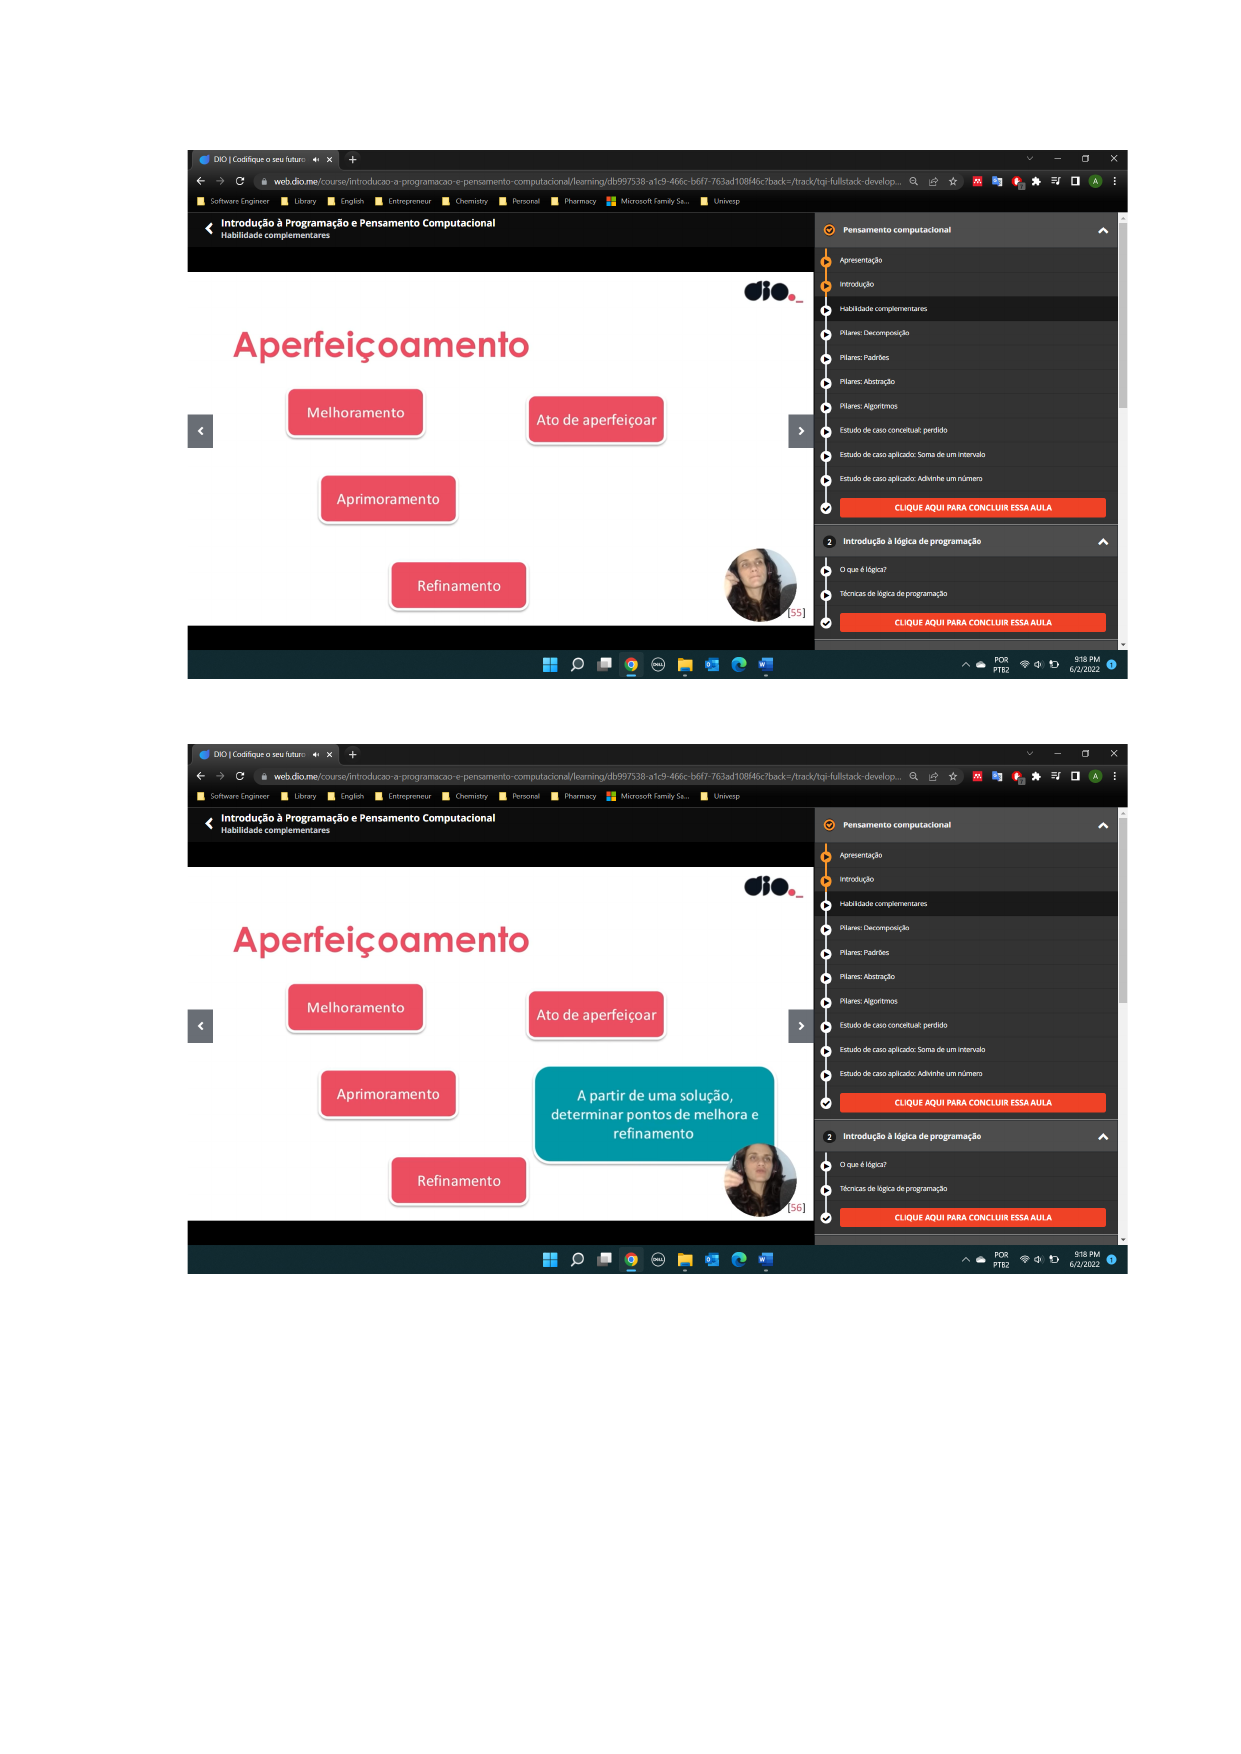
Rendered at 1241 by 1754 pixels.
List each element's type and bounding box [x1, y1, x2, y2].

picture [187, 744, 1128, 1274]
picture [187, 150, 1128, 679]
